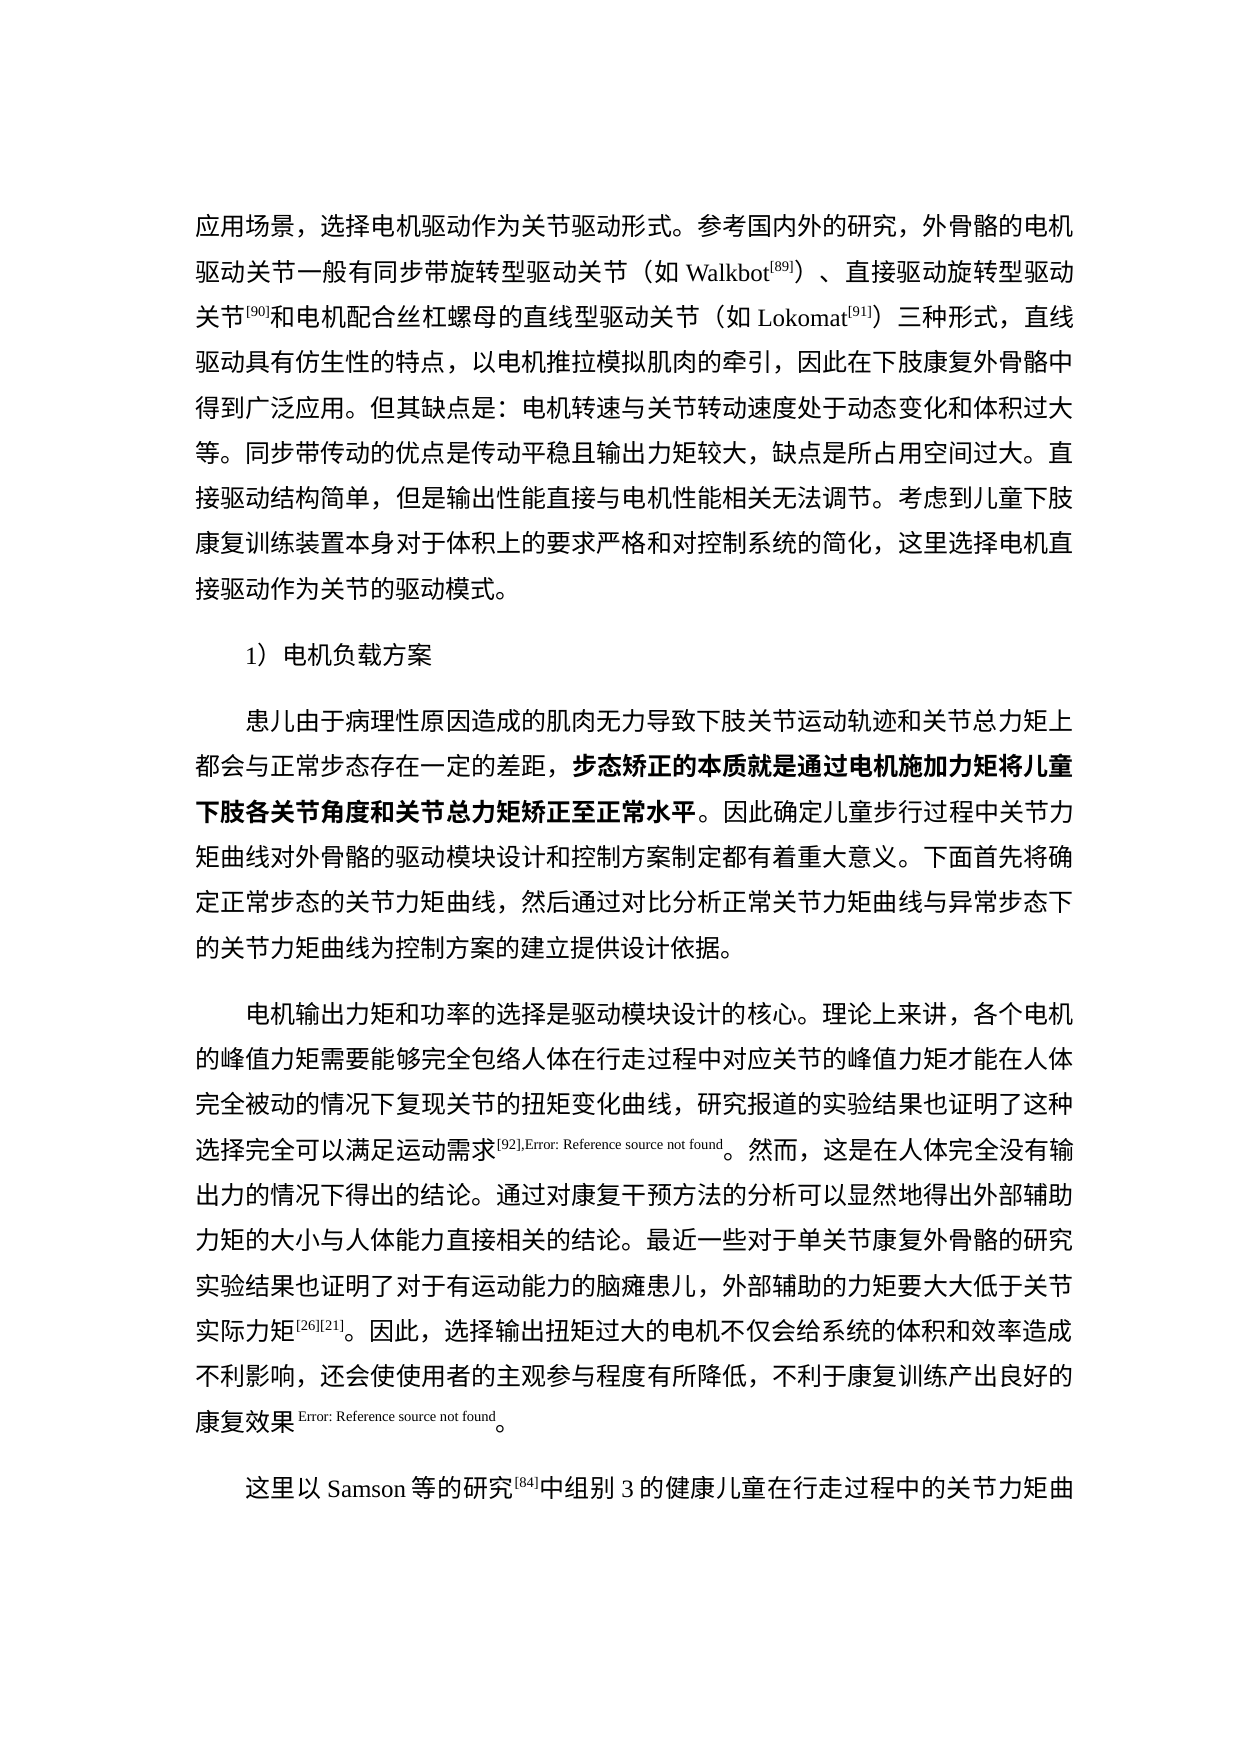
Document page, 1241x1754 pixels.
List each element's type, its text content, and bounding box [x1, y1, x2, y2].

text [195, 1468, 1075, 1504]
text 1）电机负载方案 [195, 635, 1075, 672]
text 患儿由于病理性原因造成的肌肉无力导致下肢关节运动轨迹和关节总力矩上都会与正常步态存在一定的差距，步态矫正的本质就是通过电机施加力矩将儿童下肢各关节角度和关节总力矩矫正至正常水平。因此确定儿童步行过程中关节力矩曲线对外骨骼的驱动模块设计和控制方案制定都有着重大意义。下面首先将确定正常步态的关节力矩曲线，然后通过对比分析正常关节力矩曲线与异常步态下的关节力矩曲线为控制方案的建立提供设计依据。 [195, 702, 1075, 964]
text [195, 207, 1075, 606]
